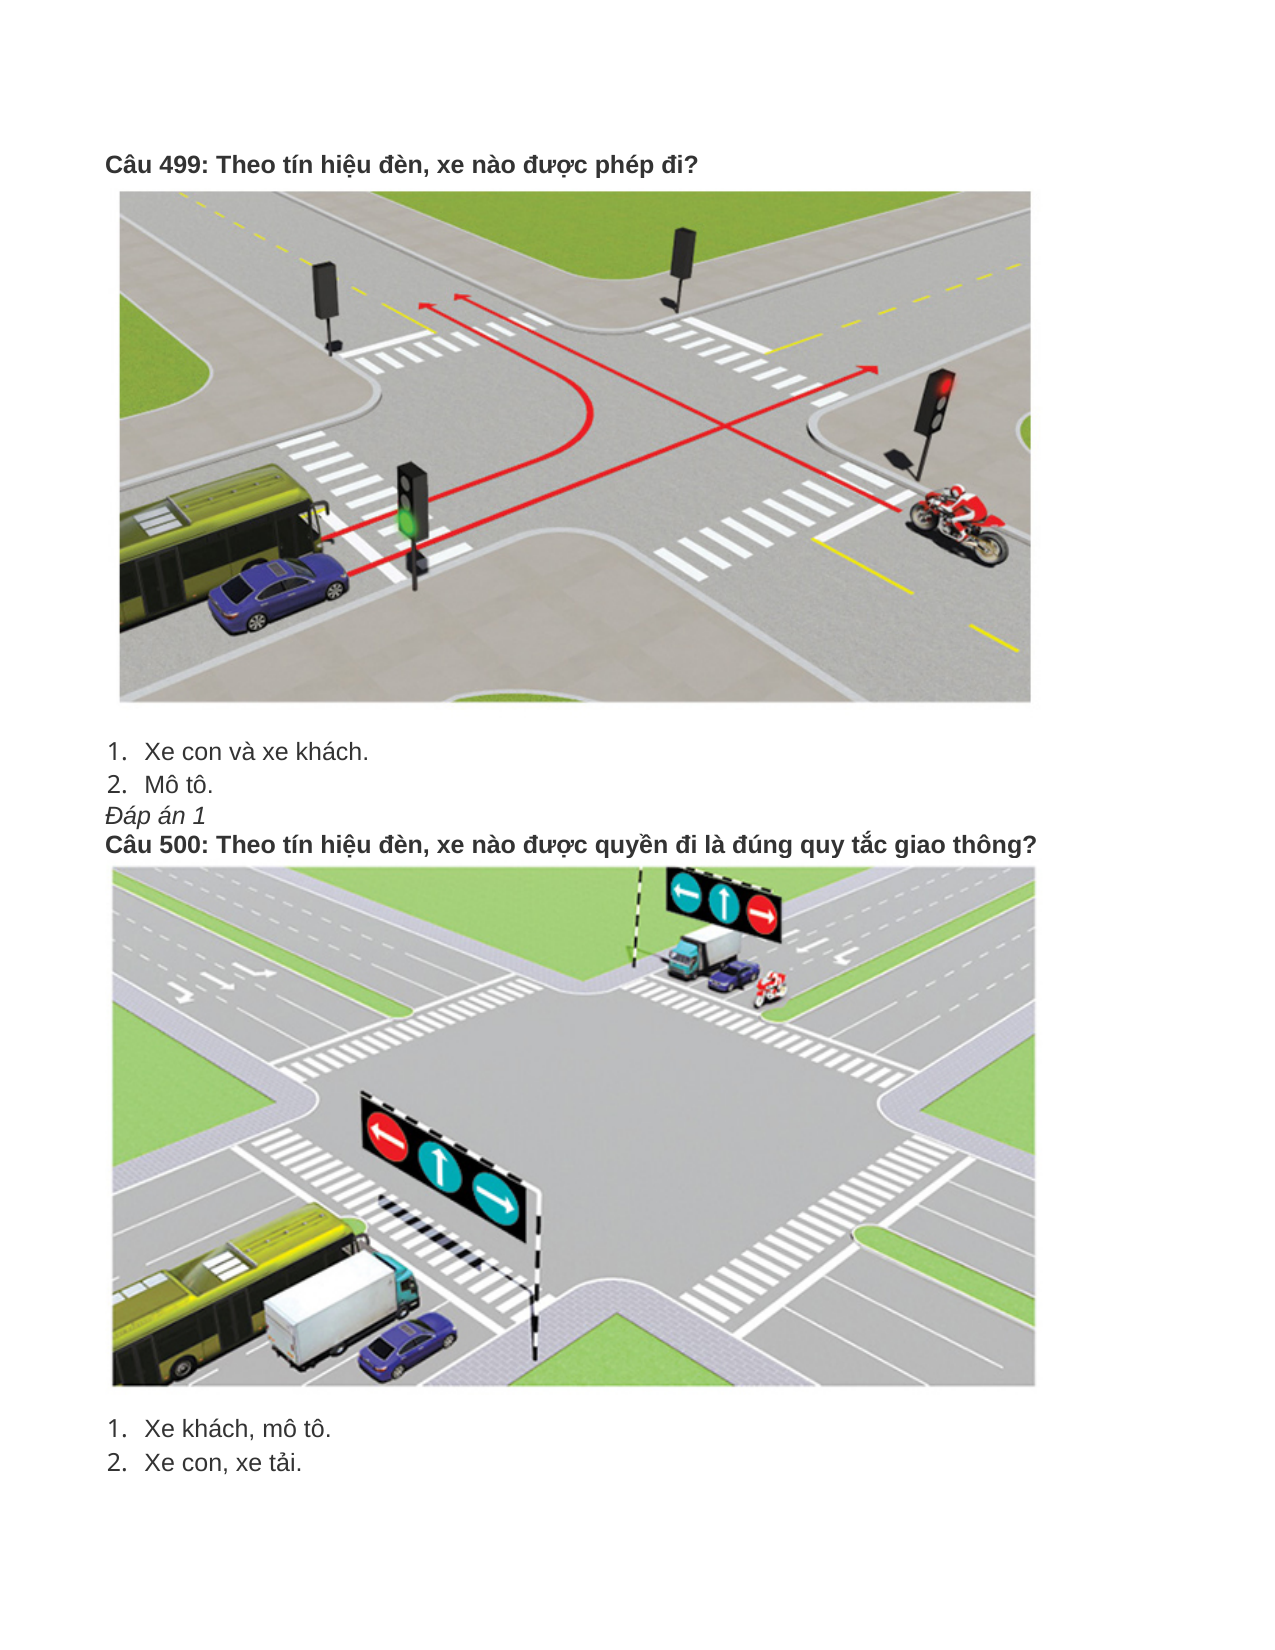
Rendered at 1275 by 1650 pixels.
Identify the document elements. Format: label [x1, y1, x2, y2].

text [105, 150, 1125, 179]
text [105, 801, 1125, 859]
picture [105, 178, 1043, 718]
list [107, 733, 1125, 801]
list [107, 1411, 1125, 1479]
picture [105, 858, 1043, 1395]
